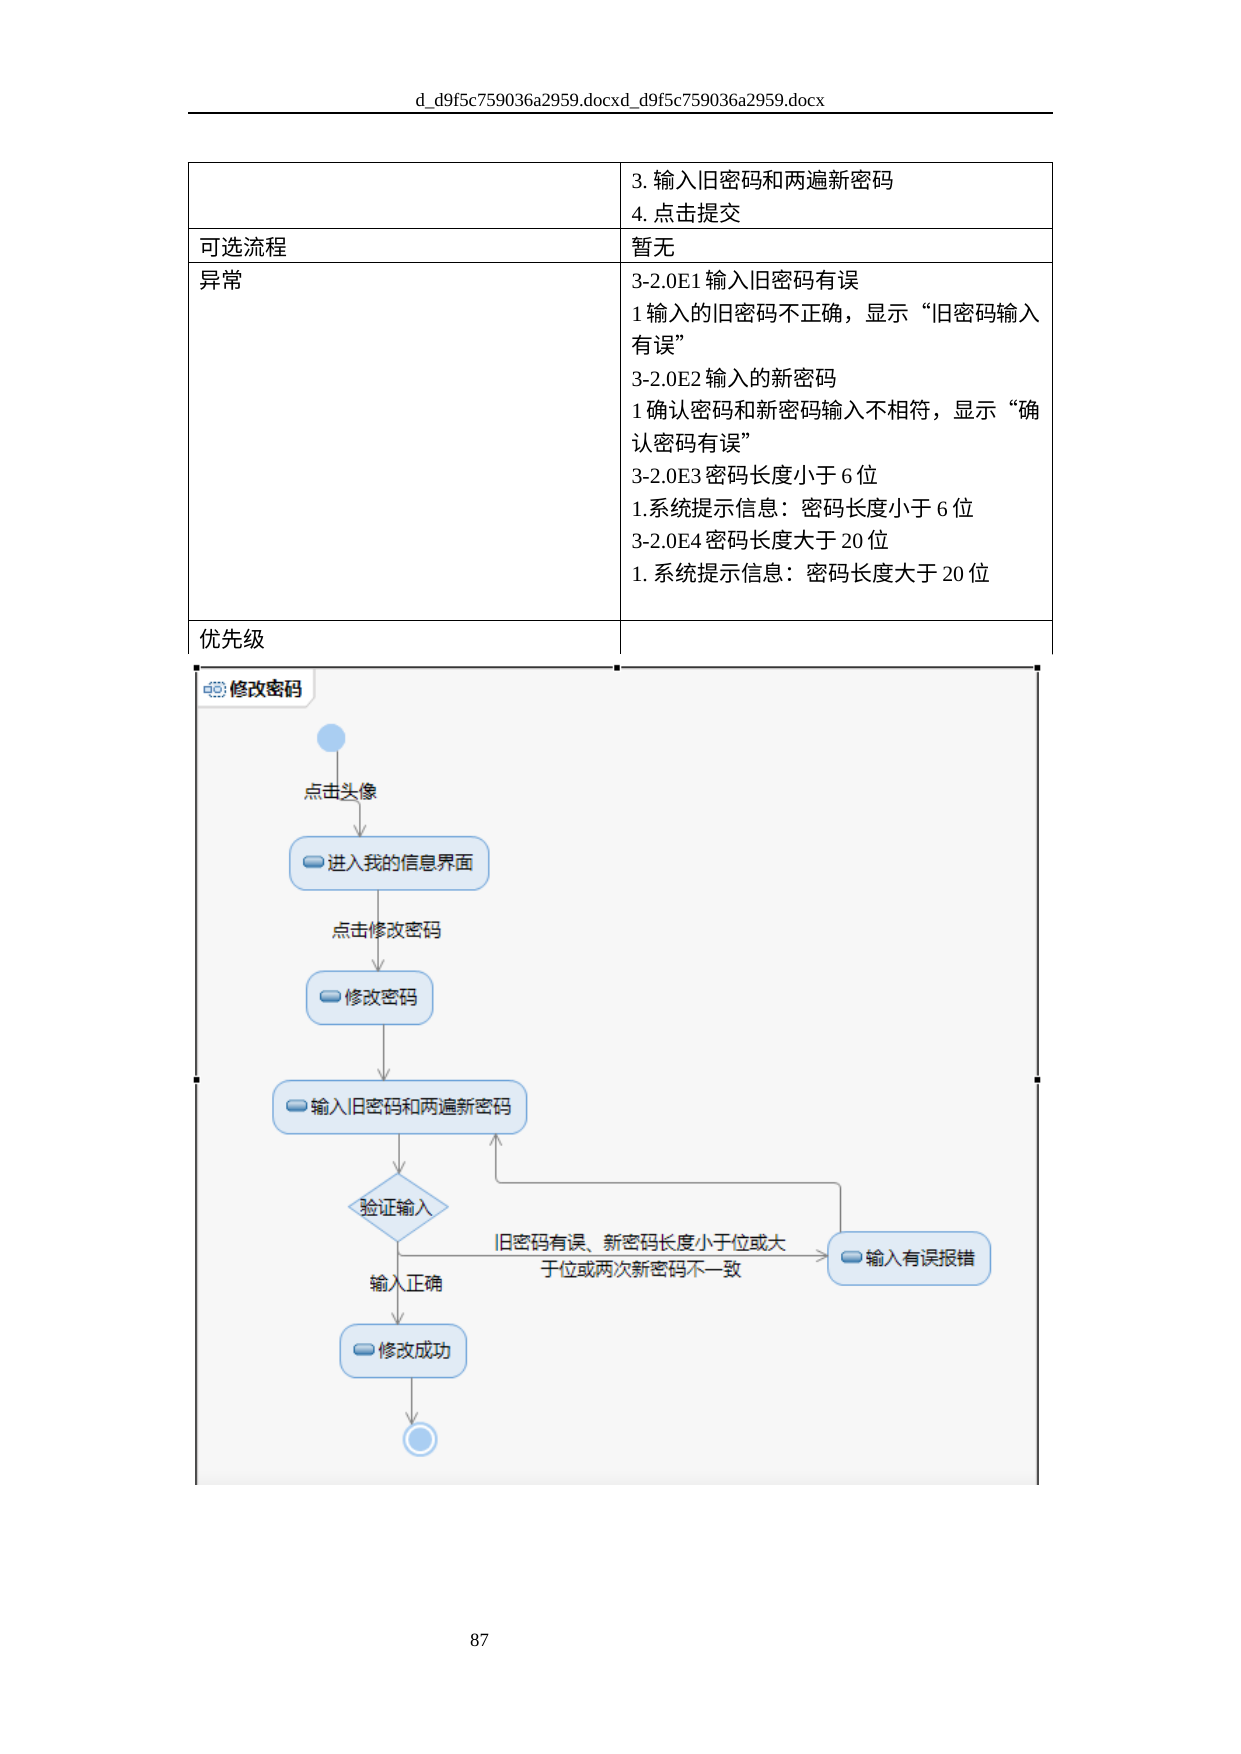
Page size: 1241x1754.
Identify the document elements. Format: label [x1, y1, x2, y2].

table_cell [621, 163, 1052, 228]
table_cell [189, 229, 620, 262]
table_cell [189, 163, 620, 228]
picture [187, 654, 1053, 1485]
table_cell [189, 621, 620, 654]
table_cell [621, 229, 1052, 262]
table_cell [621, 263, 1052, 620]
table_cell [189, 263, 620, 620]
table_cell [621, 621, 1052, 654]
